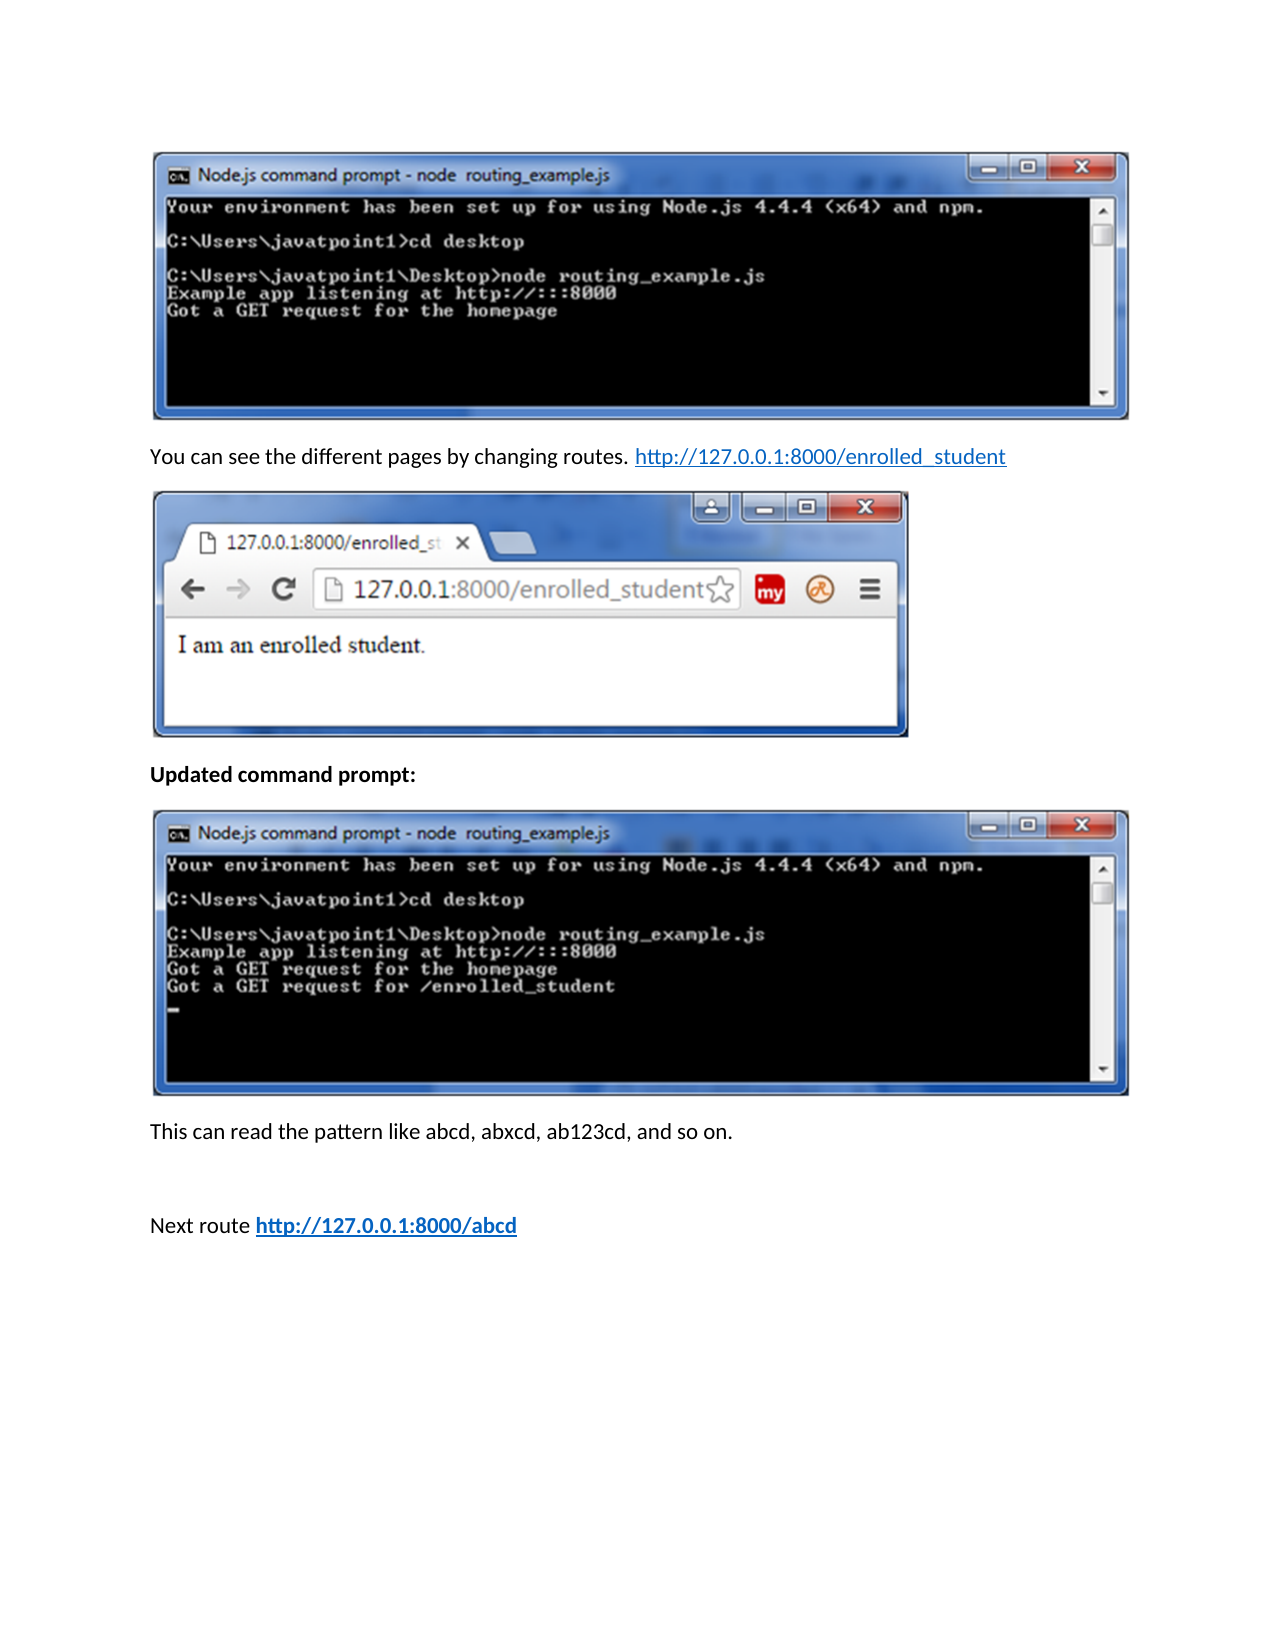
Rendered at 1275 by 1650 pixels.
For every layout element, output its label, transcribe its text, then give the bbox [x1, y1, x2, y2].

text You can see the different pages by changing routes. http://127.0.0.1:8000/enrolled_student [150, 442, 1125, 470]
picture [150, 150, 1132, 423]
text Updated command prompt: [150, 761, 1125, 789]
picture [150, 807, 1132, 1099]
picture [150, 488, 909, 742]
text Next route http://127.0.0.1:8000/abcd [150, 1211, 1125, 1239]
text This can read the pattern like abcd, abxcd, ab123cd, and so on. [150, 1117, 1125, 1145]
